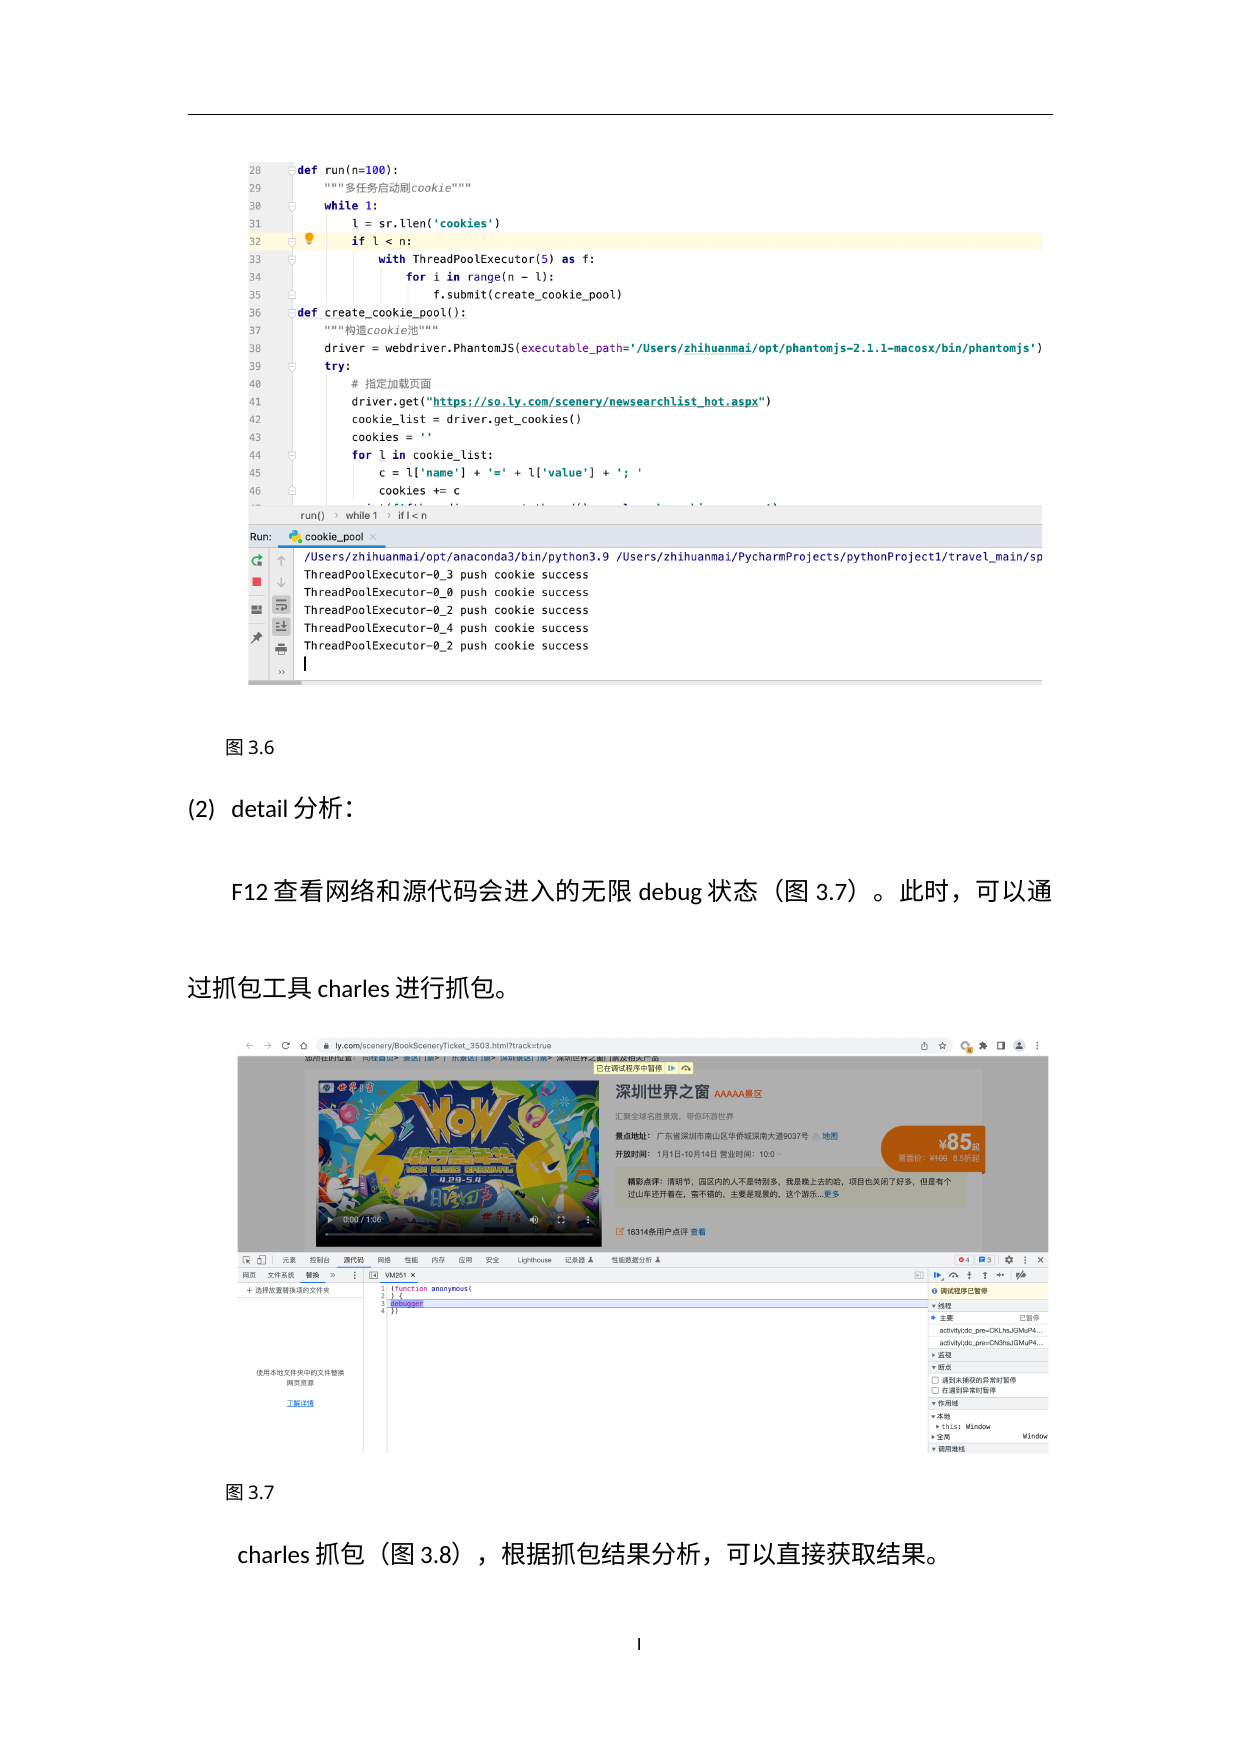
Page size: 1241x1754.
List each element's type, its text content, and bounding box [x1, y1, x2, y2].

text 图 3.7 [187, 1475, 1053, 1507]
text charles抓包（图3.8），根据抓包结果分析，可以直接获取结果。 [187, 1521, 1053, 1586]
text 图 3.6 [187, 730, 1053, 762]
picture [248, 162, 1043, 685]
list detail分析： [187, 776, 1053, 841]
picture [237, 1037, 1049, 1453]
text F12查看网络和源代码会进入的无限debug状态（图3.7）。此时，可以通过抓包工具charles进行抓包。 [187, 858, 1053, 1020]
